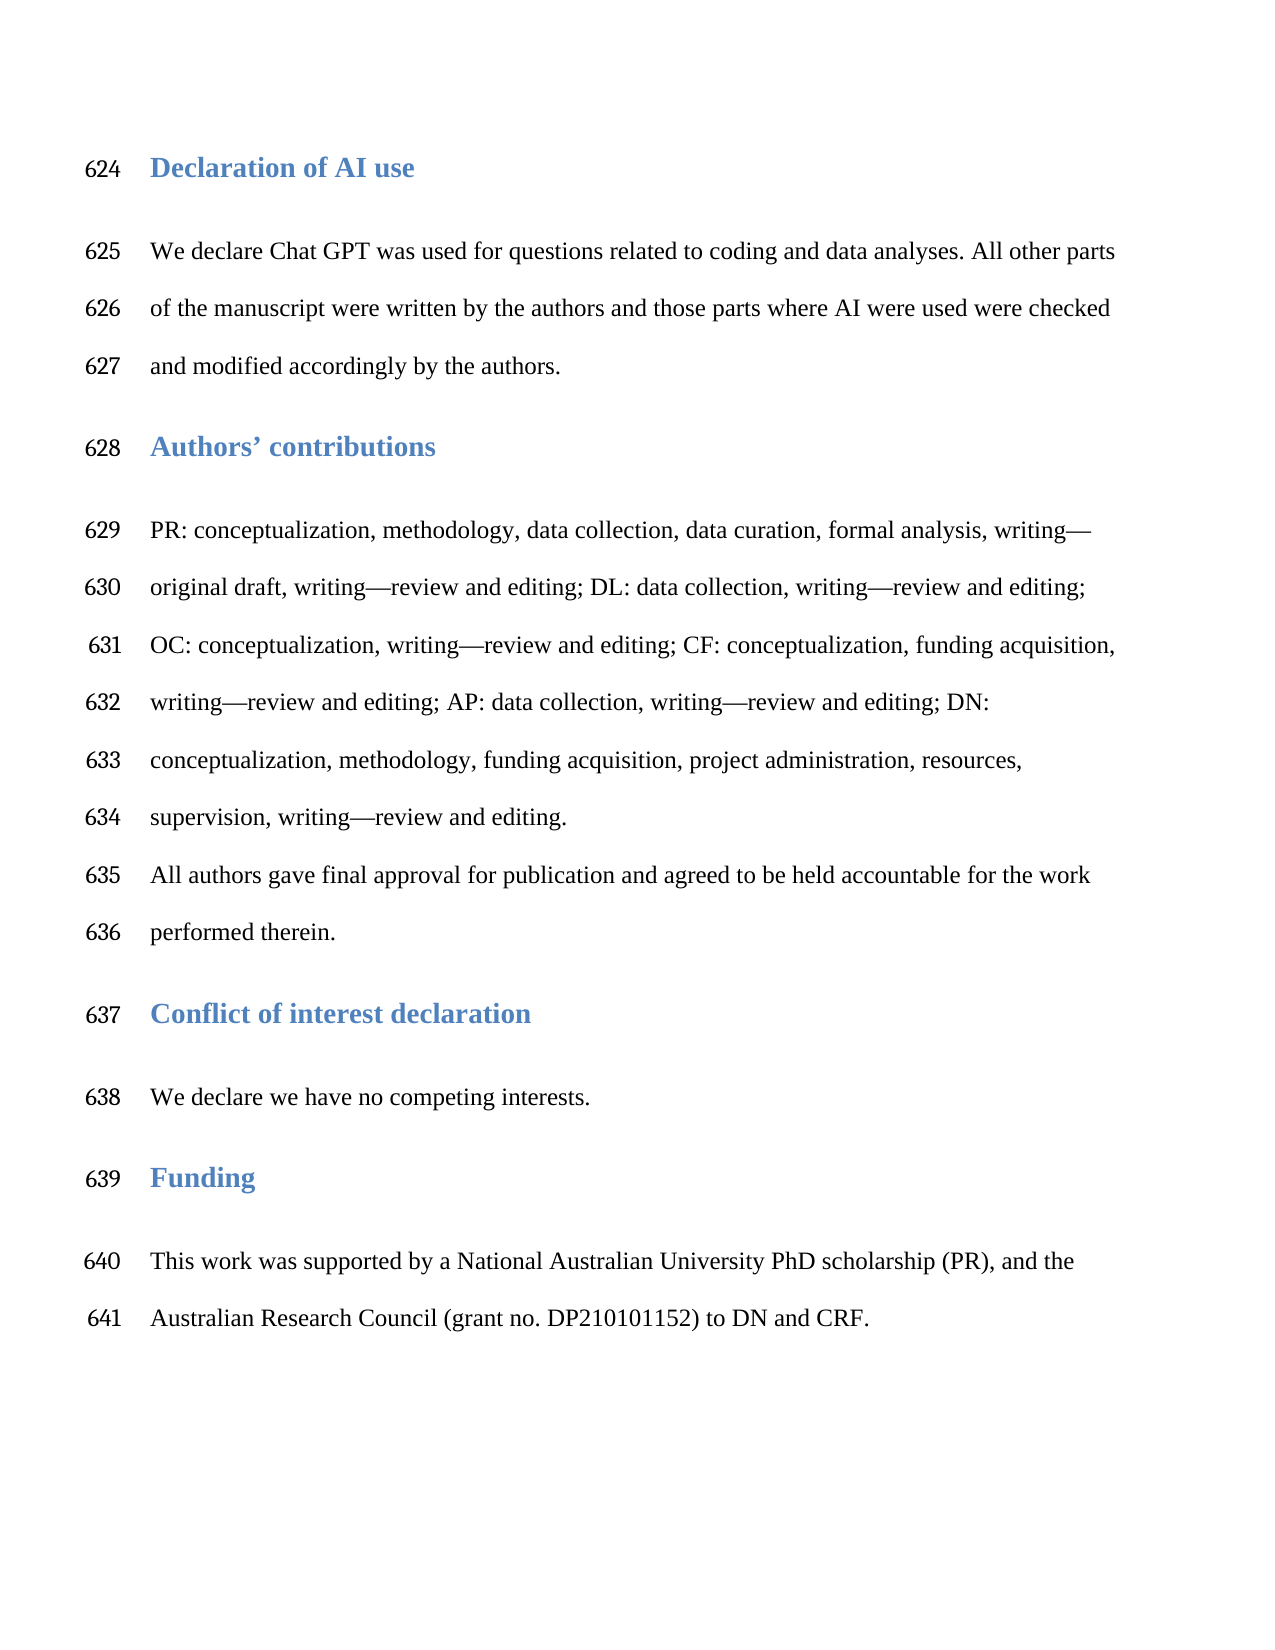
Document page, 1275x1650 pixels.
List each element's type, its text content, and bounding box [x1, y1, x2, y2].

subtitle Funding [150, 1160, 1125, 1193]
text PR: conceptualization, methodology, data collection, data curation, formal analysis, writing—original draft, writing—review and editing; DL: data collection, writing—review and editing; OC: conceptualization, writing—review and editing; CF: conceptualization, funding acquisition, writing—review and editing; AP: data collection, writing—review and editing; DN: conceptualization, methodology, funding acquisition, project administration, resources, supervision, writing—review and editing. All authors gave final approval for publication and agreed to be held accountable for the work performed therein. [150, 515, 1125, 946]
text We declare we have no competing interests. [150, 1082, 1125, 1110]
subtitle Authors’ contributions [150, 429, 1125, 463]
text We declare Chat GPT was used for questions related to coding and data analyses. All other parts of the manuscript were written by the authors and those parts where AI were used were checked and modified accordingly by the authors. [150, 236, 1125, 379]
subtitle Declaration of AI use [150, 150, 1125, 183]
text This work was supported by a National Australian University PhD scholarship (PR), and the Australian Research Council (grant no. DP210101152) to DN and CRF. [150, 1246, 1125, 1332]
subtitle Conflict of interest declaration [150, 996, 1125, 1029]
